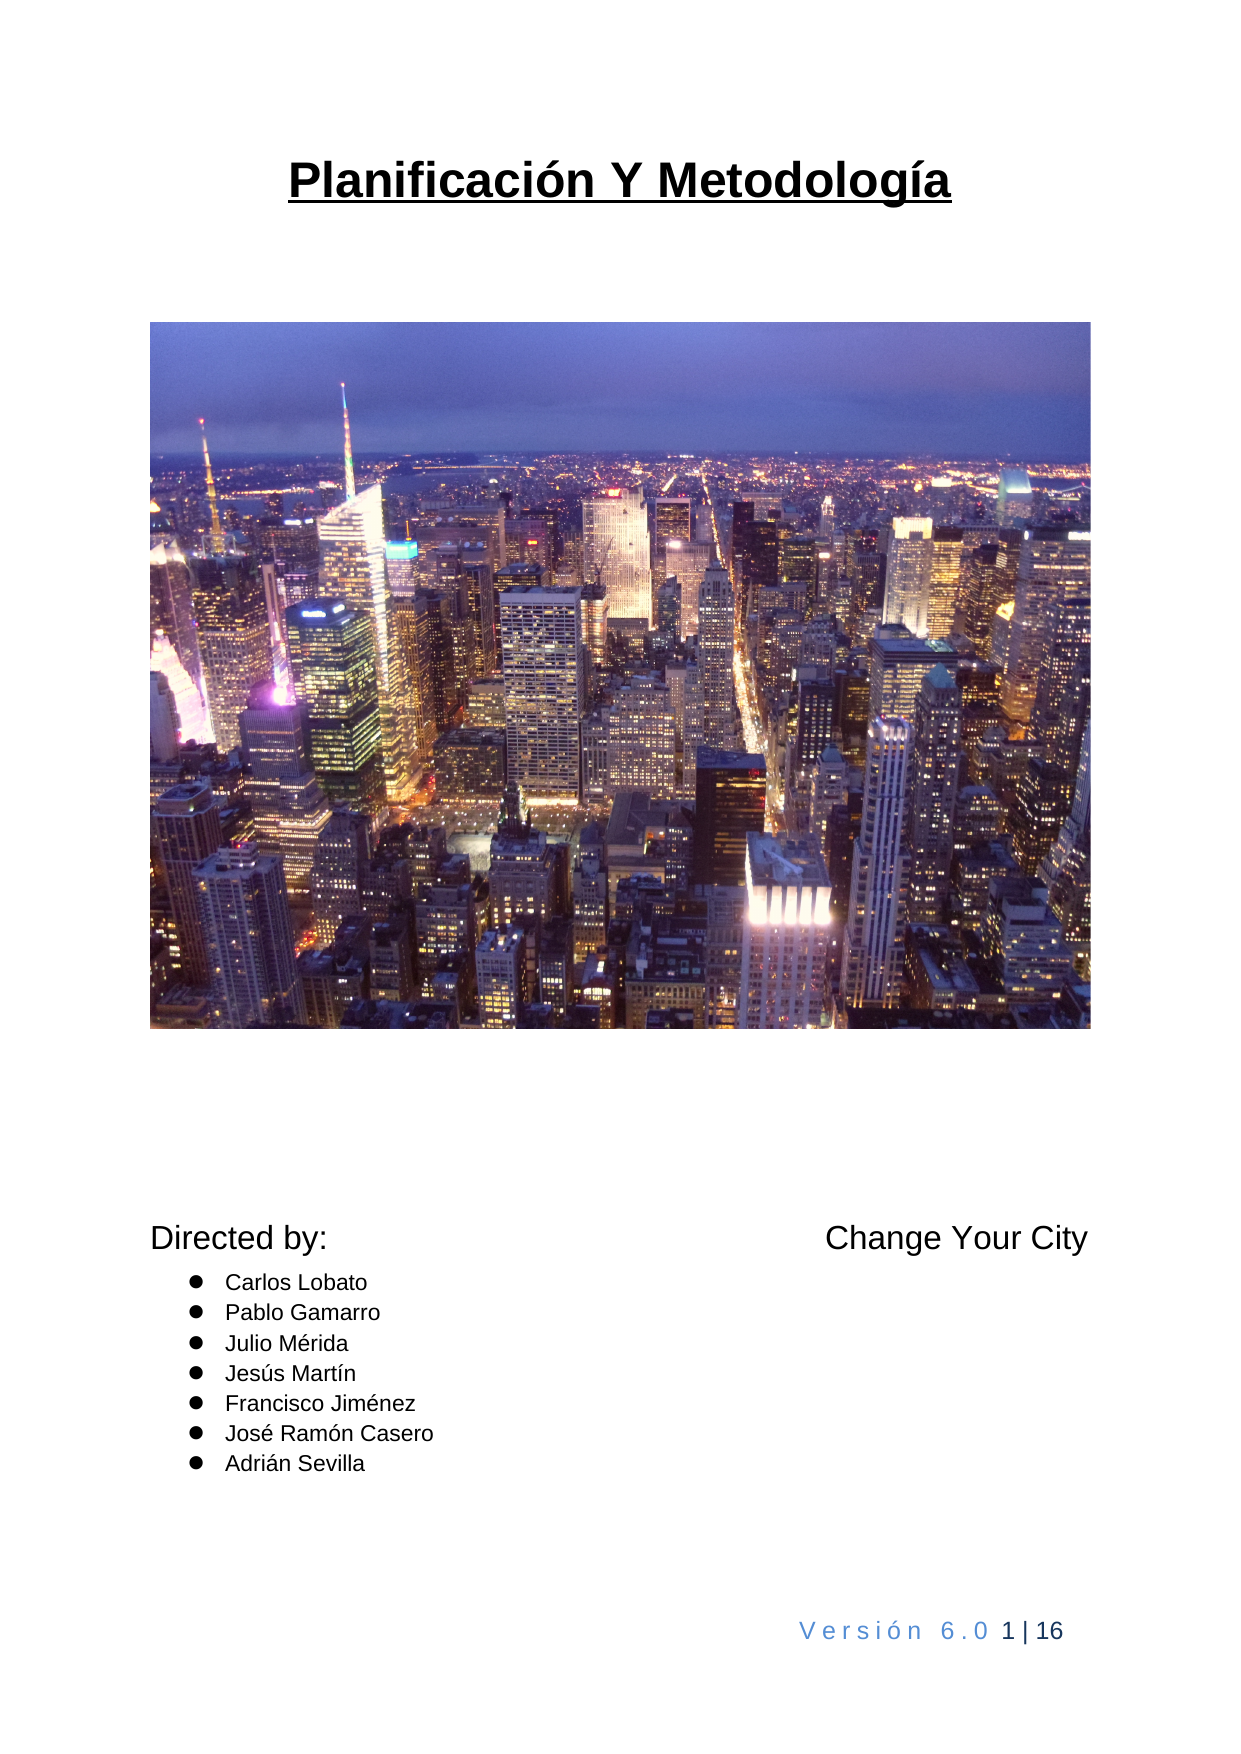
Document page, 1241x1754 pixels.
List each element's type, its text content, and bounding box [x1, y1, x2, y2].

list Adrián Sevilla [187, 1450, 1090, 1477]
list Julio Mérida [187, 1329, 1090, 1356]
subtitle Directed by: Change Your City [150, 1218, 1090, 1257]
list José Ramón Casero [187, 1420, 1090, 1446]
text Planificación Y Metodología [150, 150, 1090, 207]
list Francisco Jiménez [187, 1390, 1090, 1416]
list Jesús Martín [187, 1360, 1090, 1386]
picture [150, 322, 1091, 1029]
list Carlos Lobato [187, 1269, 1090, 1295]
list Pablo Gamarro [187, 1299, 1090, 1326]
